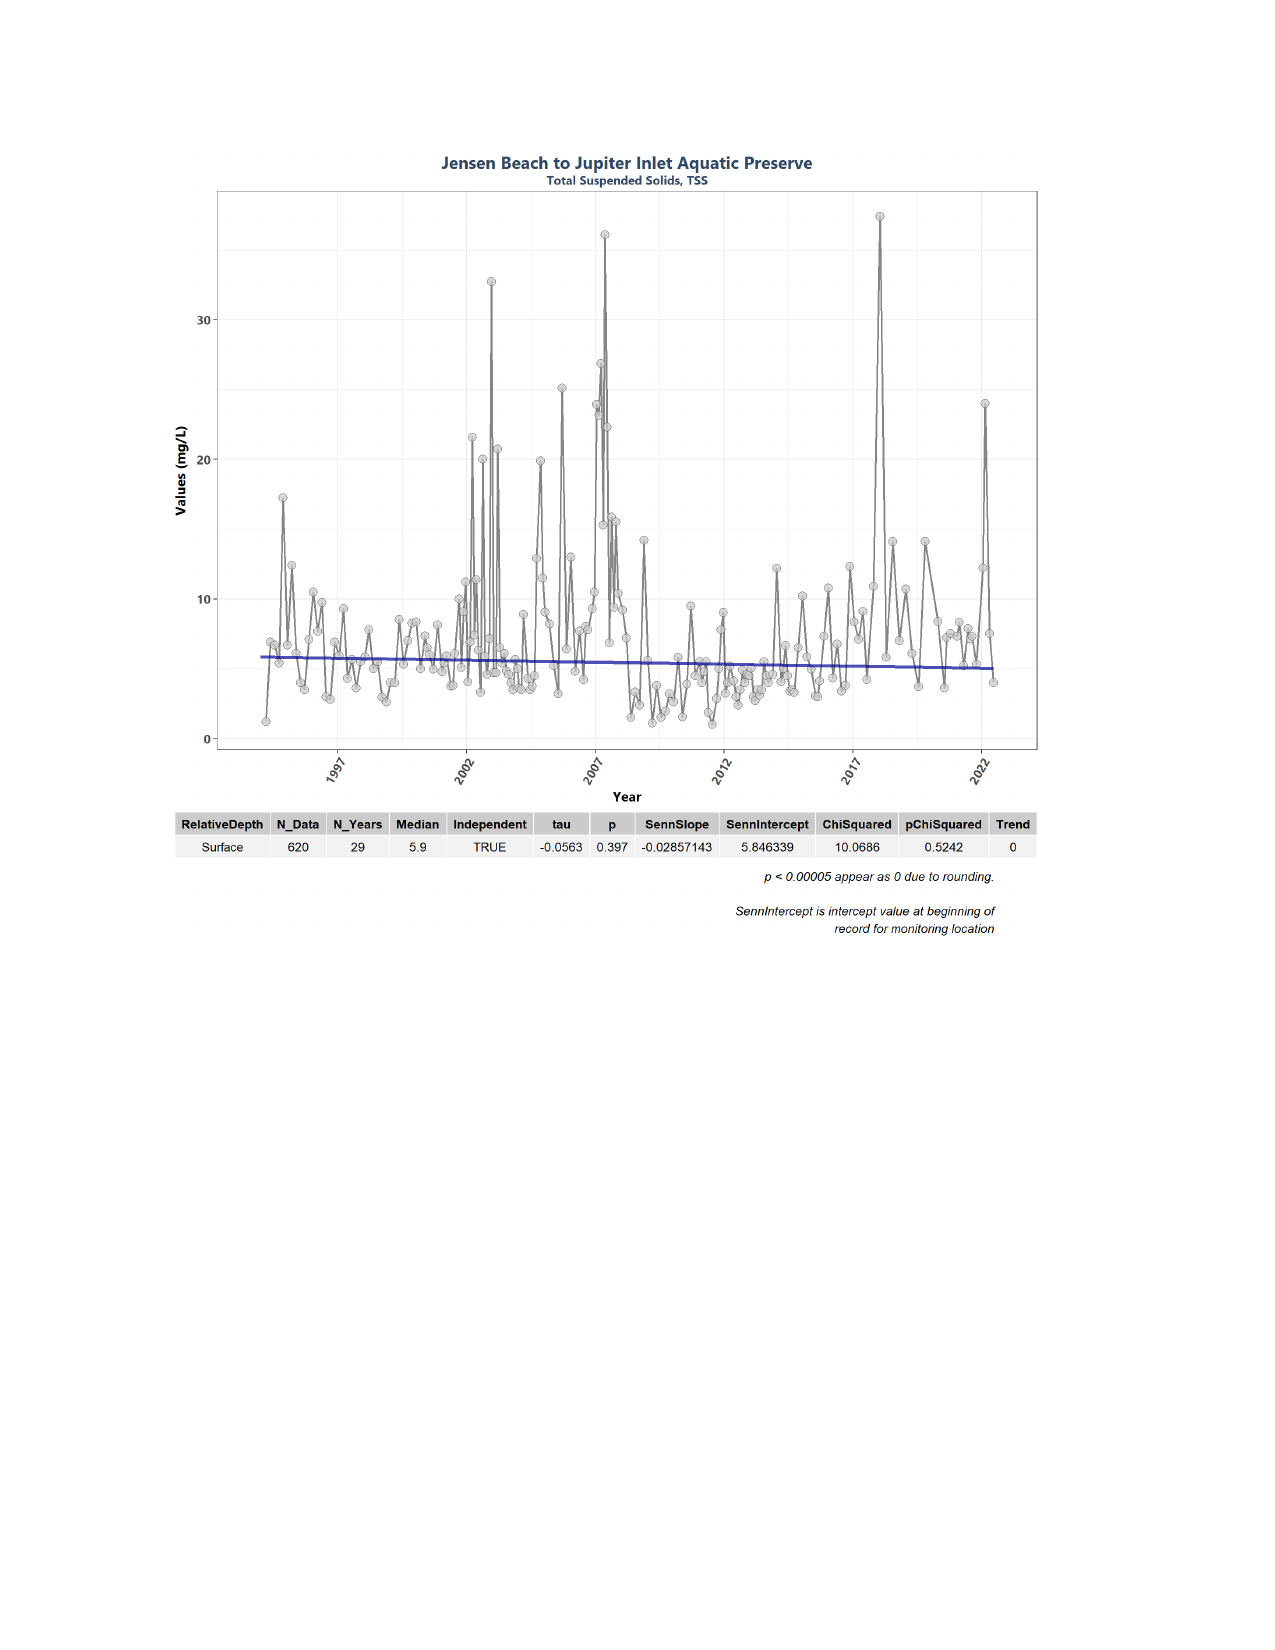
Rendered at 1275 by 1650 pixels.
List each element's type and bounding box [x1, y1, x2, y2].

picture [168, 150, 1044, 938]
